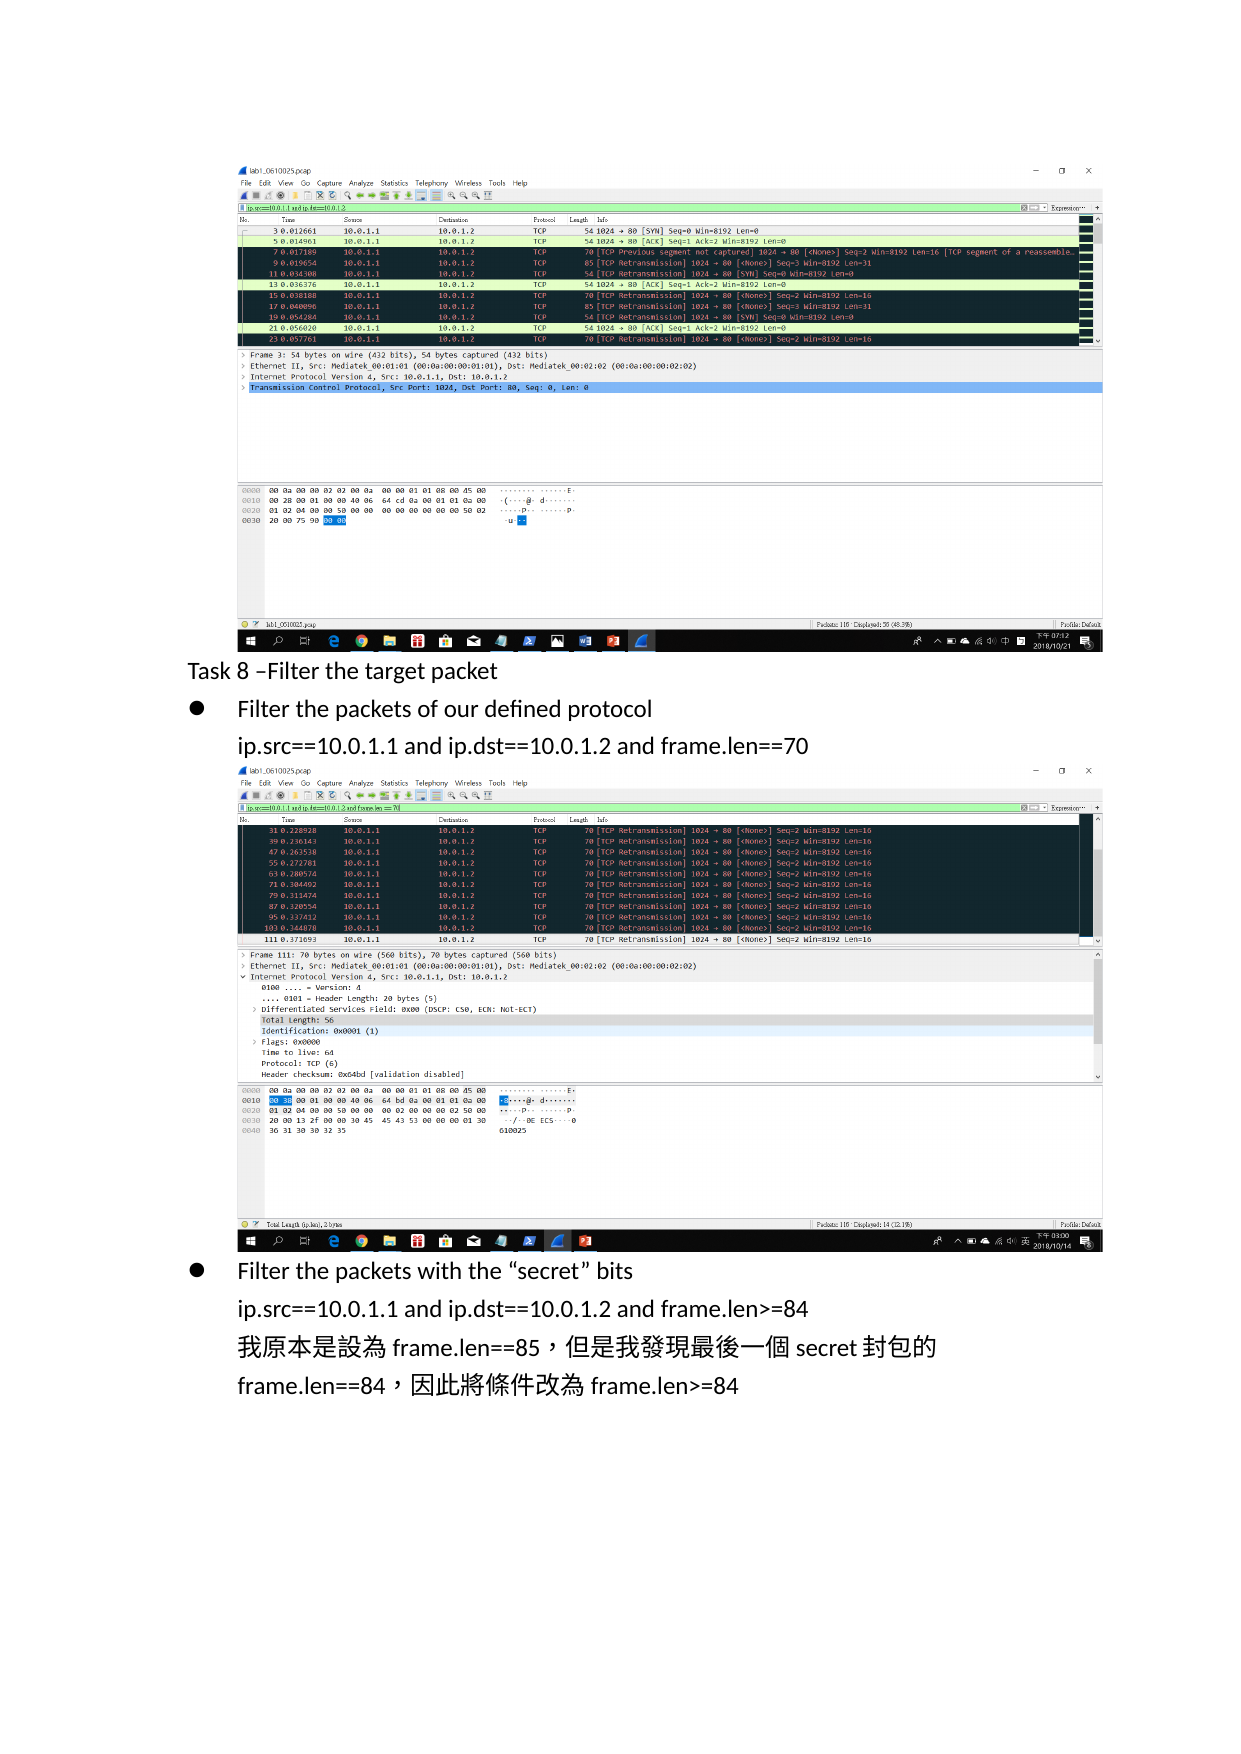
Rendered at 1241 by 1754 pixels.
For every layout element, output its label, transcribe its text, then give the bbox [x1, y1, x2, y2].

picture [237, 164, 1103, 652]
list ip.src==10.0.1.1 and ip.dst==10.0.1.2 and frame.len==70 [237, 727, 1053, 764]
list ip.src==10.0.1.1 and ip.dst==10.0.1.2 and frame.len>=84 [237, 1289, 1053, 1327]
list Filter the packets of our defined protocol [187, 689, 1053, 727]
text Task 8 –Filter the target packet [187, 652, 1053, 689]
list Filter the packets with the “secret” bits [187, 1252, 1053, 1289]
picture [237, 764, 1103, 1252]
list 我原本是設為frame.len==85，但是我發現最後一個secret封包的frame.len==84，因此將條件改為frame.len>=84 [237, 1327, 1053, 1402]
